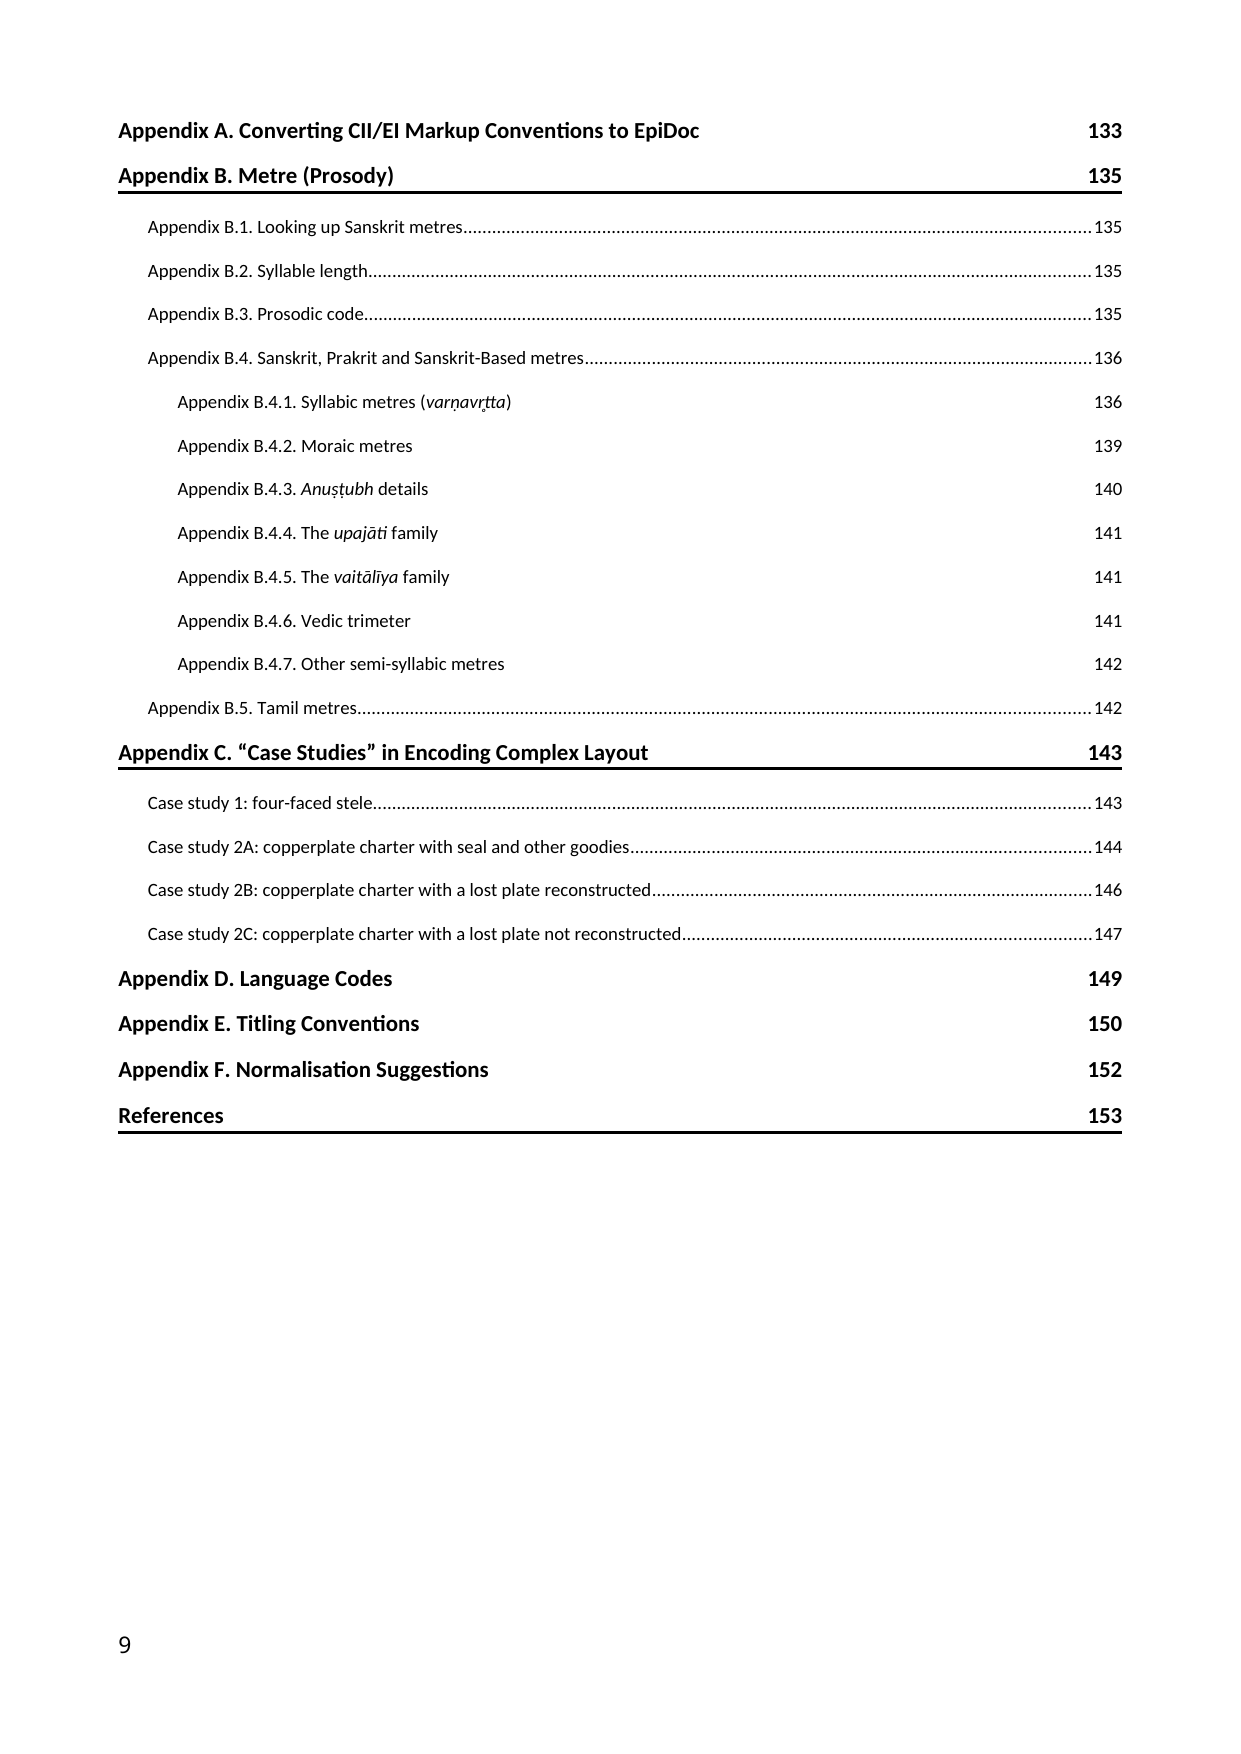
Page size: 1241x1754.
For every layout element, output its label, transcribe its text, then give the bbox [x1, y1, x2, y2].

text Appendix B.4.3. Anuṣṭubh details 140 [177, 477, 1122, 500]
text Case study 1: four-faced stele 143 [148, 791, 1122, 814]
text Appendix B.4.2. Moraic metres 139 [177, 434, 1122, 457]
text Appendix B.5. Tamil metres 142 [148, 696, 1122, 719]
text Appendix F. Normalisation Suggestions 152 [118, 1058, 1122, 1083]
text Appendix B.3. Prosodic code 135 [148, 302, 1122, 325]
text Appendix B.4.1. Syllabic metres (varṇavr̥tta) 136 [177, 390, 1122, 413]
text Appendix B.4.4. The upajāti family 141 [177, 521, 1122, 544]
text Appendix B.4.5. The vaitālīya family 141 [177, 565, 1122, 588]
text Appendix D. Language Codes 149 [118, 966, 1122, 991]
text Appendix E. Titling Conventions 150 [118, 1012, 1122, 1037]
text Appendix B.1. Looking up Sanskrit metres 135 [148, 215, 1122, 238]
text Appendix B.4.6. Vedic trimeter 141 [177, 609, 1122, 632]
text Appendix C. “Case Studies” in Encoding Complex Layout 143 [118, 740, 1122, 767]
text Case study 2C: copperplate charter with a lost plate not reconstructed 147 [148, 922, 1122, 945]
text Case study 2B: copperplate charter with a lost plate reconstructed 146 [148, 878, 1122, 901]
text Appendix B.4.7. Other semi-syllabic metres 142 [177, 652, 1122, 675]
text Appendix A. Converting CII/EI Markup Conventions to EpiDoc 133 [118, 118, 1122, 143]
text Appendix B. Metre (Prosody) 135 [118, 164, 1122, 191]
text Appendix B.4. Sanskrit, Prakrit and Sanskrit-Based metres 136 [148, 346, 1122, 369]
text Case study 2A: copperplate charter with seal and other goodies 144 [148, 835, 1122, 858]
text References 153 [118, 1103, 1122, 1131]
text Appendix B.2. Syllable length 135 [148, 259, 1122, 282]
